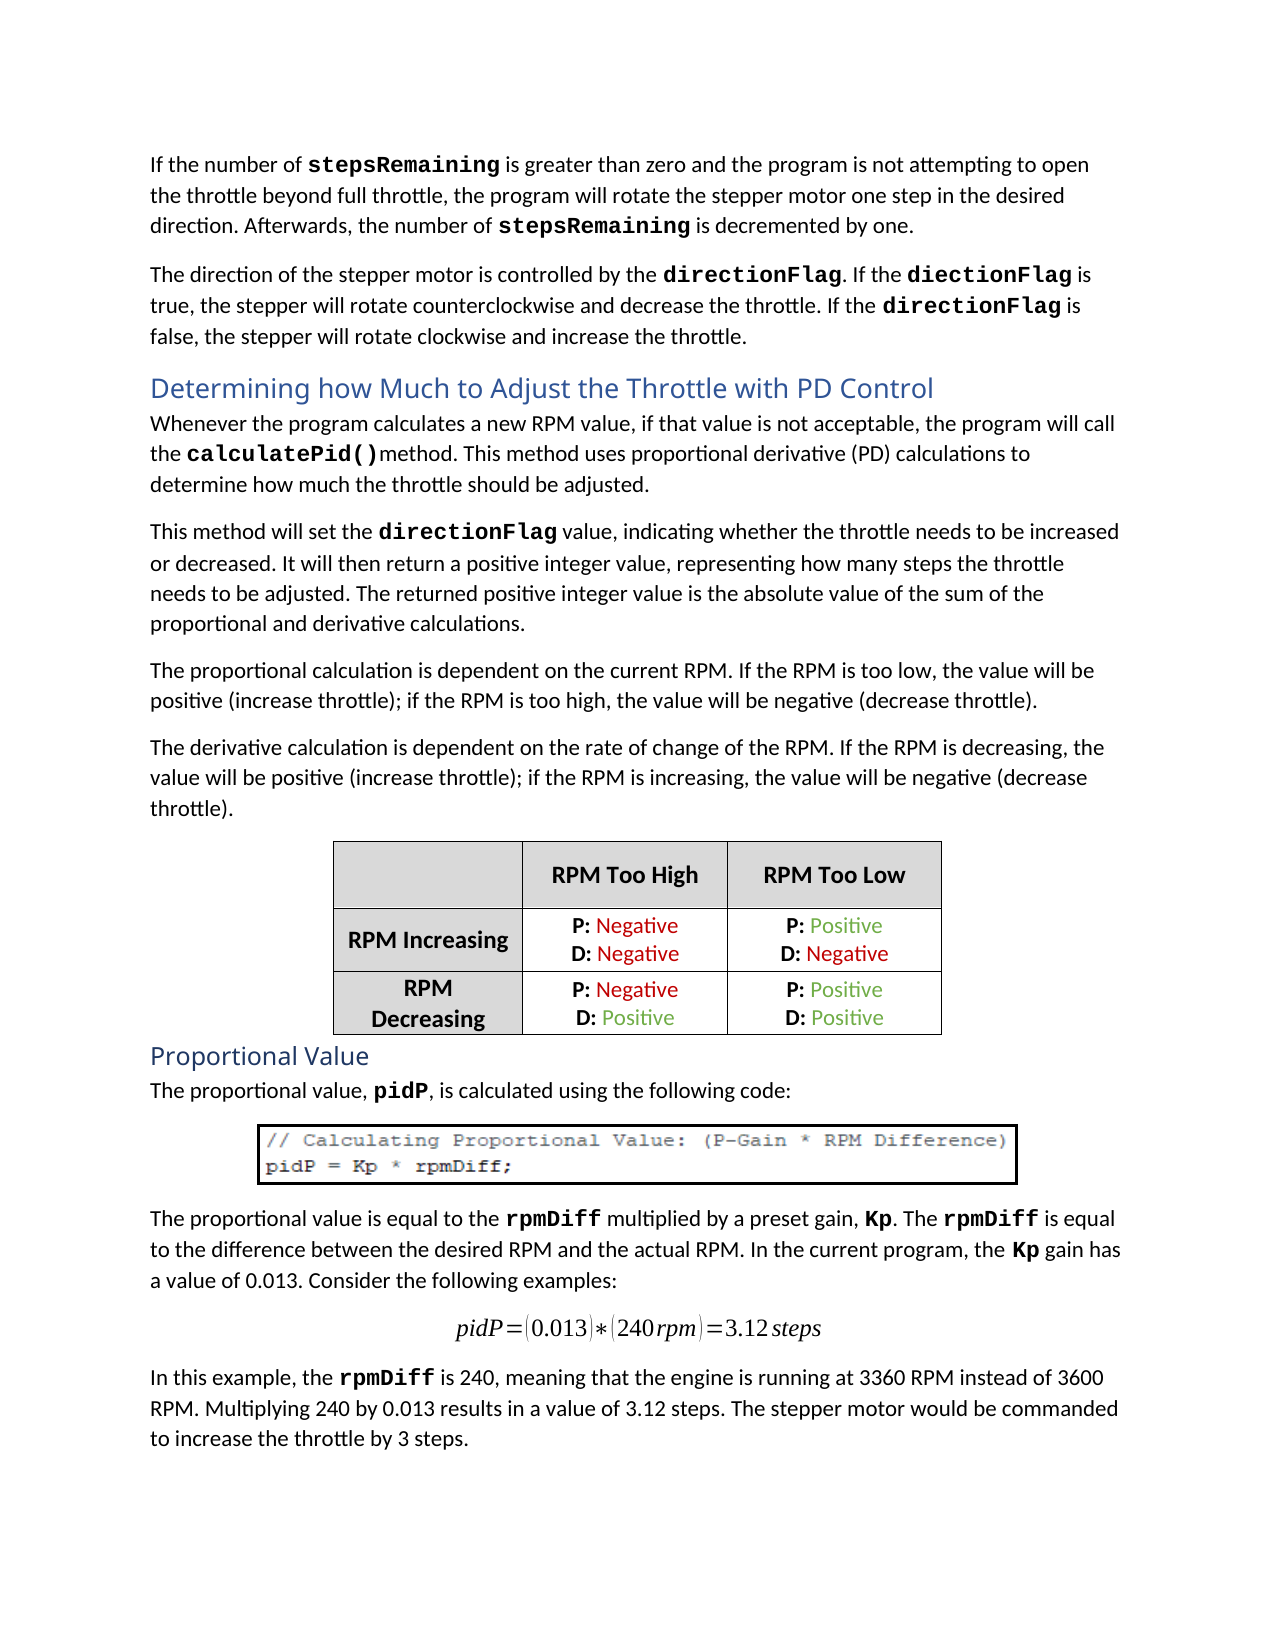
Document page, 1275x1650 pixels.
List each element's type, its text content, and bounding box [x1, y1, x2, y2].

table_cell P: Positive D: Positive [728, 972, 941, 1034]
text The derivative calculation is dependent on the rate of change of the RPM. If the RPM is decreasing, the value will be positive (increase throttle); if the RPM is increasing, the value will be negative (decrease throttle). [150, 733, 1125, 822]
text The proportional value is equal to the rpmDiff multiplied by a preset gain, Kp. The rpmDiff is equal to the difference between the desired RPM and the actual RPM. In the current program, the Kp gain has a value of 0.013. Consider the following examples: [150, 1204, 1125, 1294]
table_cell P: Negative D: Negative [523, 909, 727, 971]
text The proportional value, pidP, is calculated using the following code: [150, 1076, 1125, 1105]
table_cell RPM Decreasing [334, 972, 522, 1034]
table_cell RPM Increasing [334, 909, 522, 971]
subtitle Proportional Value [150, 1039, 1125, 1073]
text If the number of stepsRemaining is greater than zero and the program is not attempting to open the throttle beyond full throttle, the program will rotate the stepper motor one step in the desired direction. Afterwards, the number of stepsRemaining is decremented by one. [150, 150, 1125, 241]
table_header RPM Too Low [728, 842, 941, 907]
table_cell P: Negative D: Positive [523, 972, 727, 1034]
text This method will set the directionFlag value, indicating whether the throttle needs to be increased or decreased. It will then return a positive integer value, representing how many steps the throttle needs to be adjusted. The returned positive integer value is the absolute value of the sum of the proportional and derivative calculations. [150, 517, 1125, 637]
text Whenever the program calculates a new RPM value, if that value is not acceptable, the program will call the calculatePid()method. This method uses proportional derivative (PD) calculations to determine how much the throttle should be adjusted. [150, 409, 1125, 499]
table_header RPM Too High [523, 842, 727, 907]
table_header [334, 842, 522, 907]
table_cell P: Positive D: Negative [728, 909, 941, 971]
text In this example, the rpmDiff is 240, meaning that the engine is running at 3360 RPM instead of 3600 RPM. Multiplying 240 by 0.013 results in a value of 3.12 steps. The stepper motor would be commanded to increase the throttle by 3 steps. [150, 1363, 1125, 1452]
text The direction of the stepper motor is controlled by the directionFlag. If the diectionFlag is true, the stepper will rotate counterclockwise and decrease the throttle. If the directionFlag is false, the stepper will rotate clockwise and increase the throttle. [150, 260, 1125, 350]
picture [260, 1127, 1015, 1182]
text The proportional calculation is dependent on the current RPM. If the RPM is too low, the value will be positive (increase throttle); if the RPM is too high, the value will be negative (decrease throttle). [150, 656, 1125, 714]
subtitle Determining how Much to Adjust the Throttle with PD Control [150, 369, 1125, 406]
